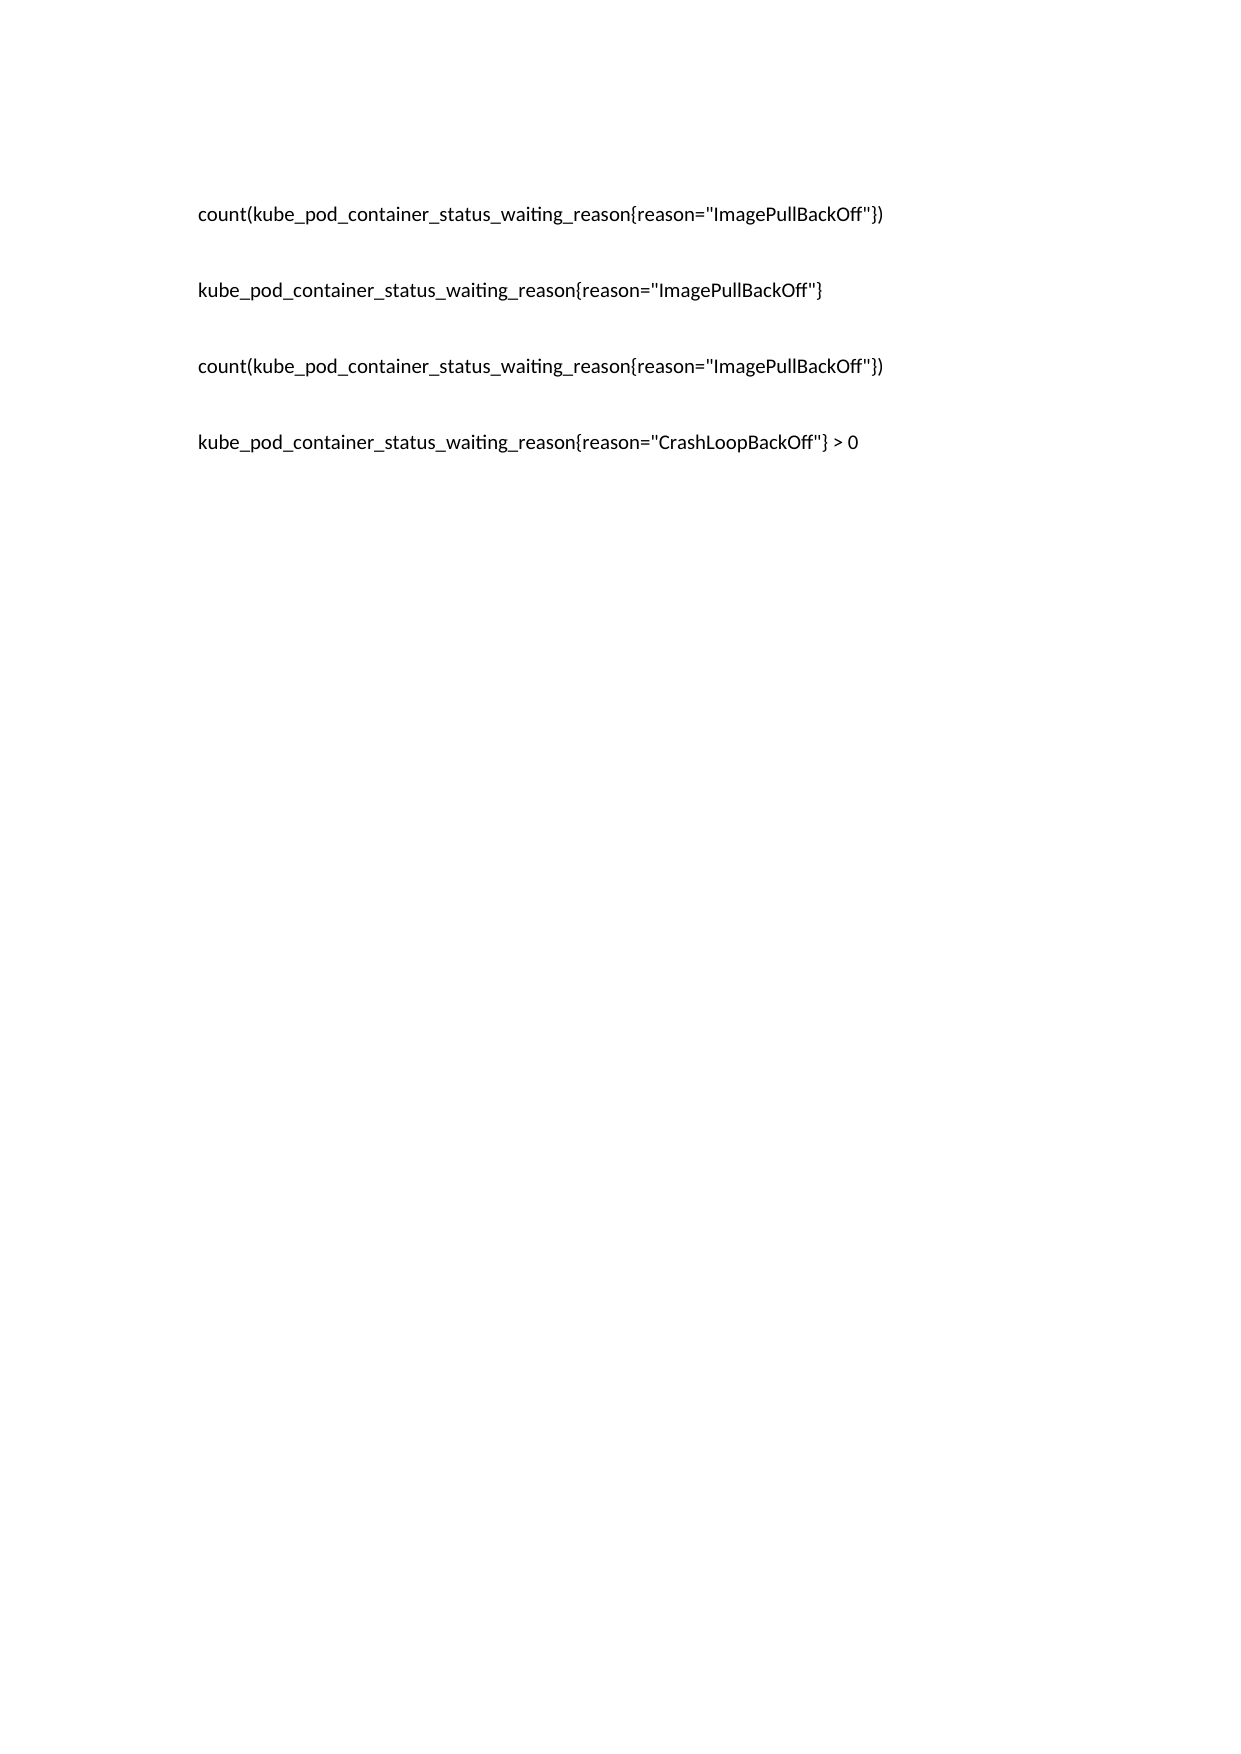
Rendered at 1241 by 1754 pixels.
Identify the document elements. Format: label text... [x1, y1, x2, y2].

text kube_pod_container_status_waiting_reason{reason="ImagePullBackOff"} [187, 277, 1053, 302]
text kube_pod_container_status_waiting_reason{reason="CrashLoopBackOff"} > 0 [187, 429, 1053, 455]
text count(kube_pod_container_status_waiting_reason{reason="ImagePullBackOff"}) [187, 201, 1053, 226]
text count(kube_pod_container_status_waiting_reason{reason="ImagePullBackOff"}) [187, 353, 1053, 379]
